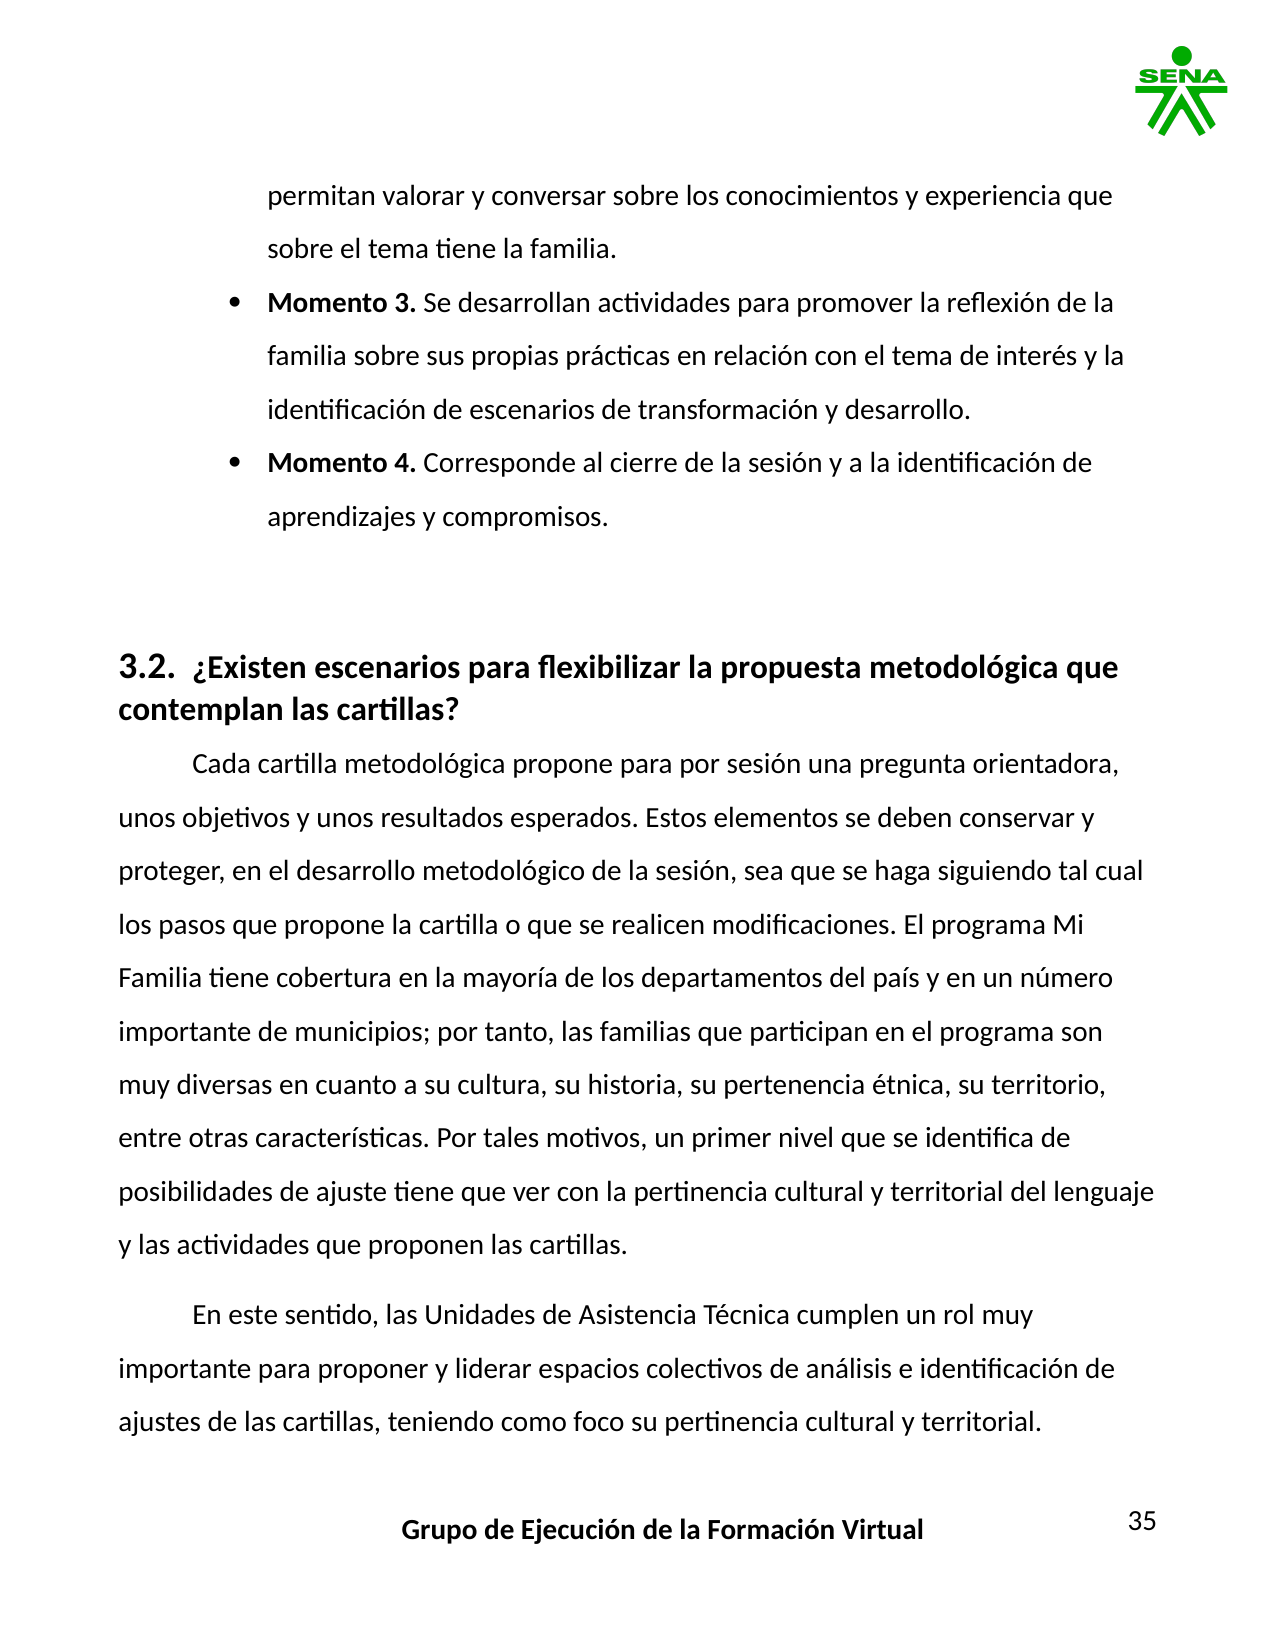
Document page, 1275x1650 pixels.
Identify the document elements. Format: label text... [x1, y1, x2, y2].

picture [1135, 46, 1228, 136]
text En este sentido, las Unidades de Asistencia Técnica cumplen un rol muy importante para proponer y liderar espacios colectivos de análisis e identificación de ajustes de las cartillas, teniendo como foco su pertinencia cultural y territorial. [118, 1296, 1157, 1439]
text Cada cartilla metodológica propone para por sesión una pregunta orientadora, unos objetivos y unos resultados esperados. Estos elementos se deben conservar y proteger, en el desarrollo metodológico de la sesión, sea que se haga siguiendo tal cual los pasos que propone la cartilla o que se realicen modificaciones. El programa Mi Familia tiene cobertura en la mayoría de los departamentos del país y en un número importante de municipios; por tanto, las familias que participan en el programa son muy diversas en cuanto a su cultura, su historia, su pertenencia étnica, su territorio, entre otras características. Por tales motivos, un primer nivel que se identifica de posibilidades de ajuste tiene que ver con la pertinencia cultural y territorial del lenguaje y las actividades que proponen las cartillas. [118, 745, 1157, 1262]
list Momento 4. Corresponde al cierre de la sesión y a la identificación de aprendizajes y compromisos. [229, 444, 1157, 533]
subtitle ¿Existen escenarios para flexibilizar la propuesta metodológica que contemplan las cartillas? [118, 642, 1157, 729]
list Momento 3. Se desarrollan actividades para promover la reflexión de la familia sobre sus propias prácticas en relación con el tema de interés y la identificación de escenarios de transformación y desarrollo. [229, 284, 1157, 427]
